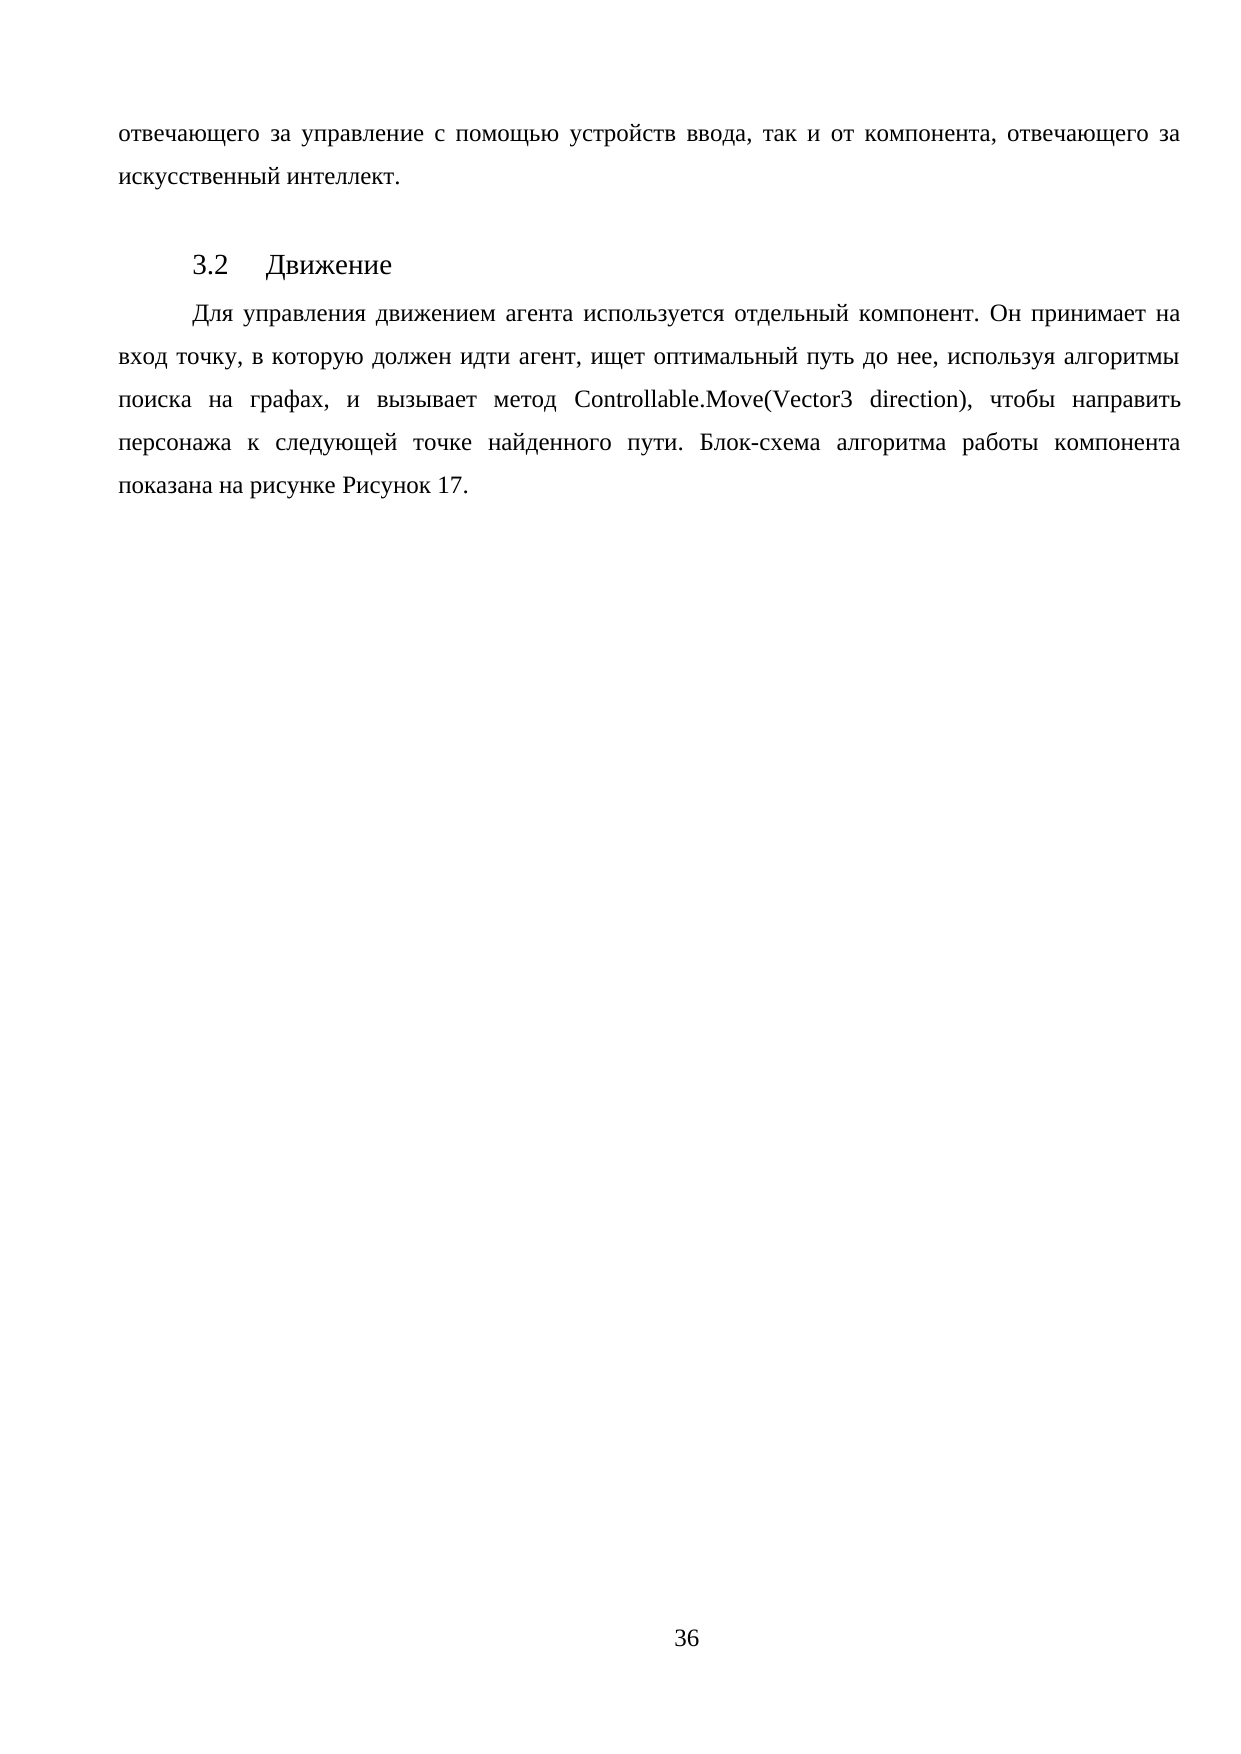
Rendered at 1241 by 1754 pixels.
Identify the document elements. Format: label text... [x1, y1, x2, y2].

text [118, 118, 1181, 190]
text Для управления движением агента используется отдельный компонент. Он принимает на вход точку, в которую должен идти агент, ищет оптимальный путь до нее, используя алгоритмы поиска на графах, и вызывает метод Controllable.Move(Vector3 direction), чтобы направить персонажа к следующей точке найденного пути. Блок-схема алгоритма работы компонента показана на рисунке 17. [118, 298, 1181, 499]
subtitle Движение [118, 247, 1181, 281]
